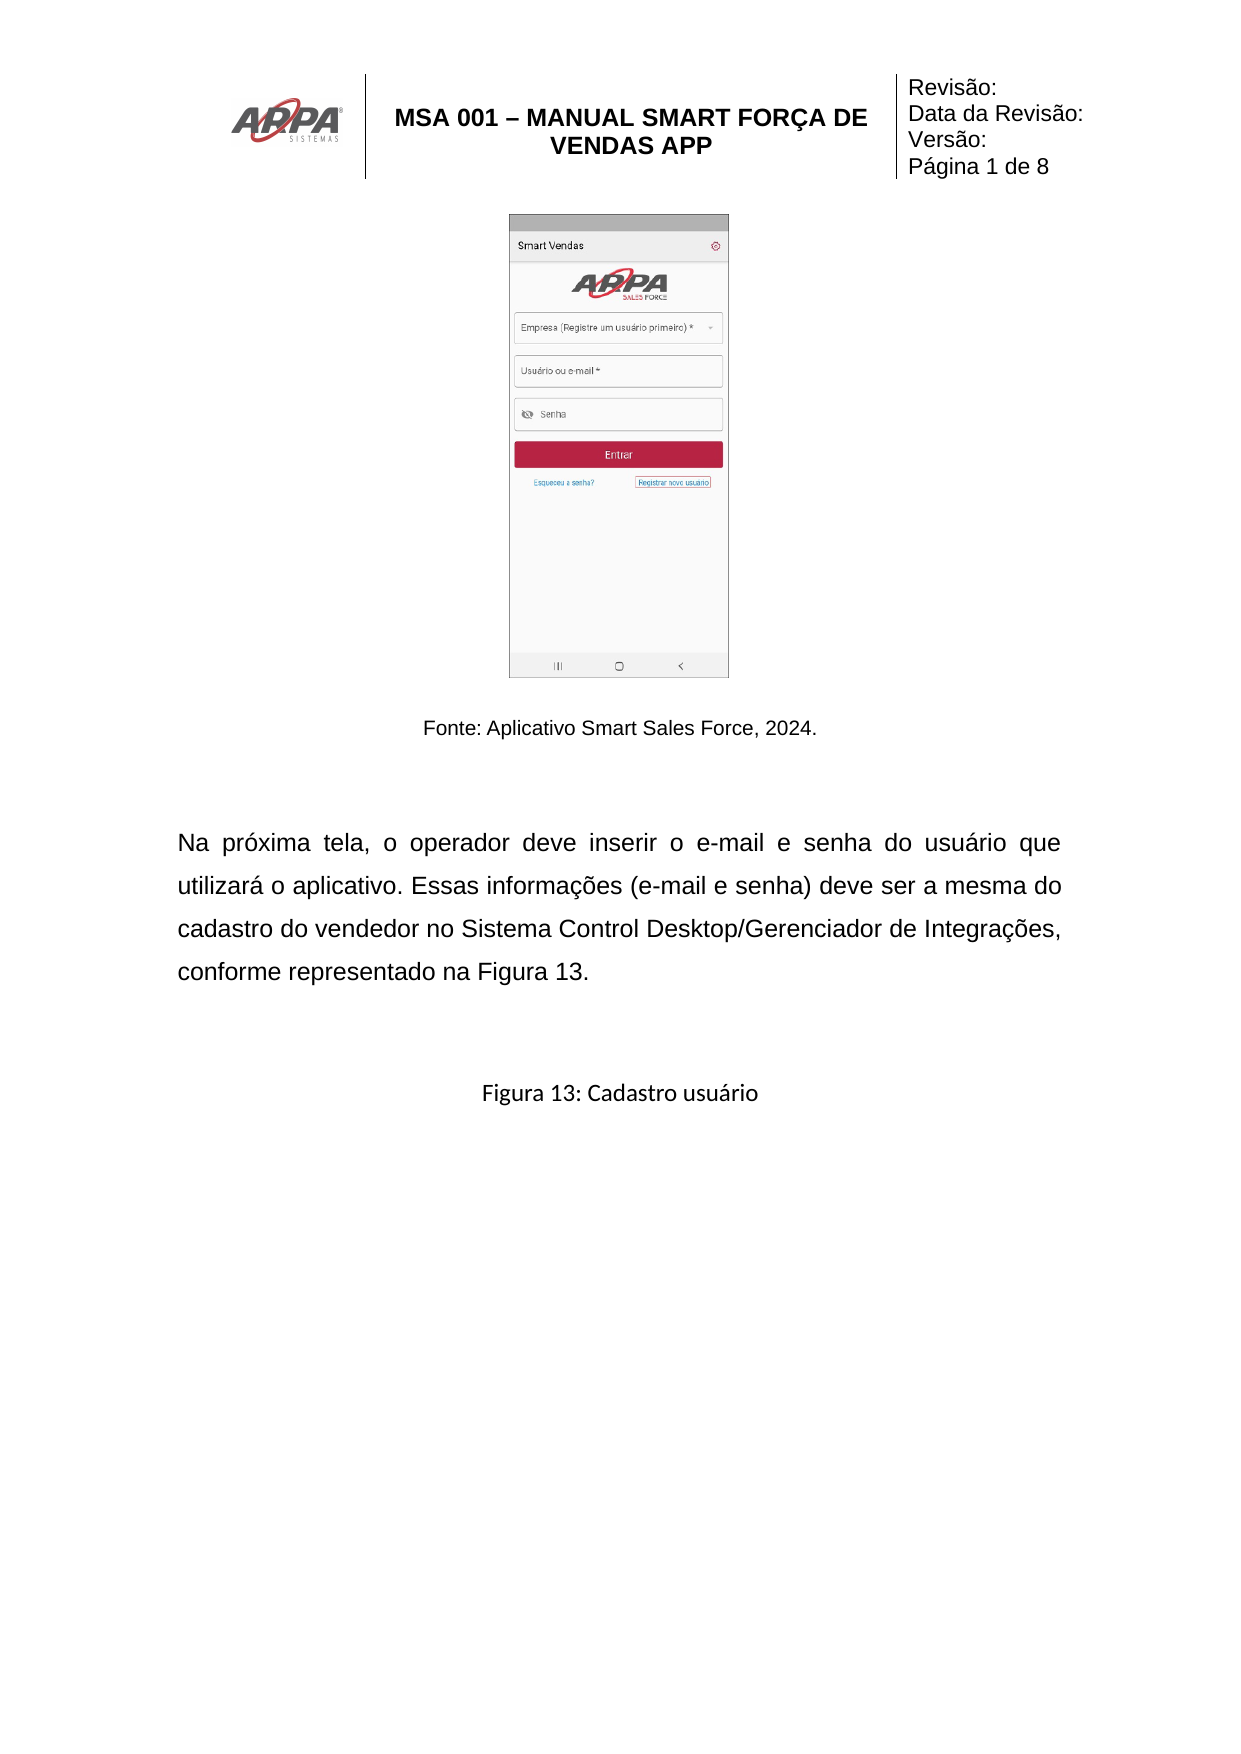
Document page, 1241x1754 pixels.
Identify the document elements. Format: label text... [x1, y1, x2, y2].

picture [231, 98, 343, 147]
text Fonte: Aplicativo Smart Sales Force, 2024. [177, 716, 1063, 739]
text Figura 13: Cadastro usuário [177, 1077, 1063, 1107]
text Na próxima tela, o operador deve inserir o e-mail e senha do usuário que utilizará o aplicativo. Essas informações (e-mail e senha) deve ser a mesma do cadastro do vendedor no Sistema Control Desktop/Gerenciador de Integrações, conforme representado na Figura 13. [177, 828, 1063, 986]
picture [501, 207, 739, 686]
